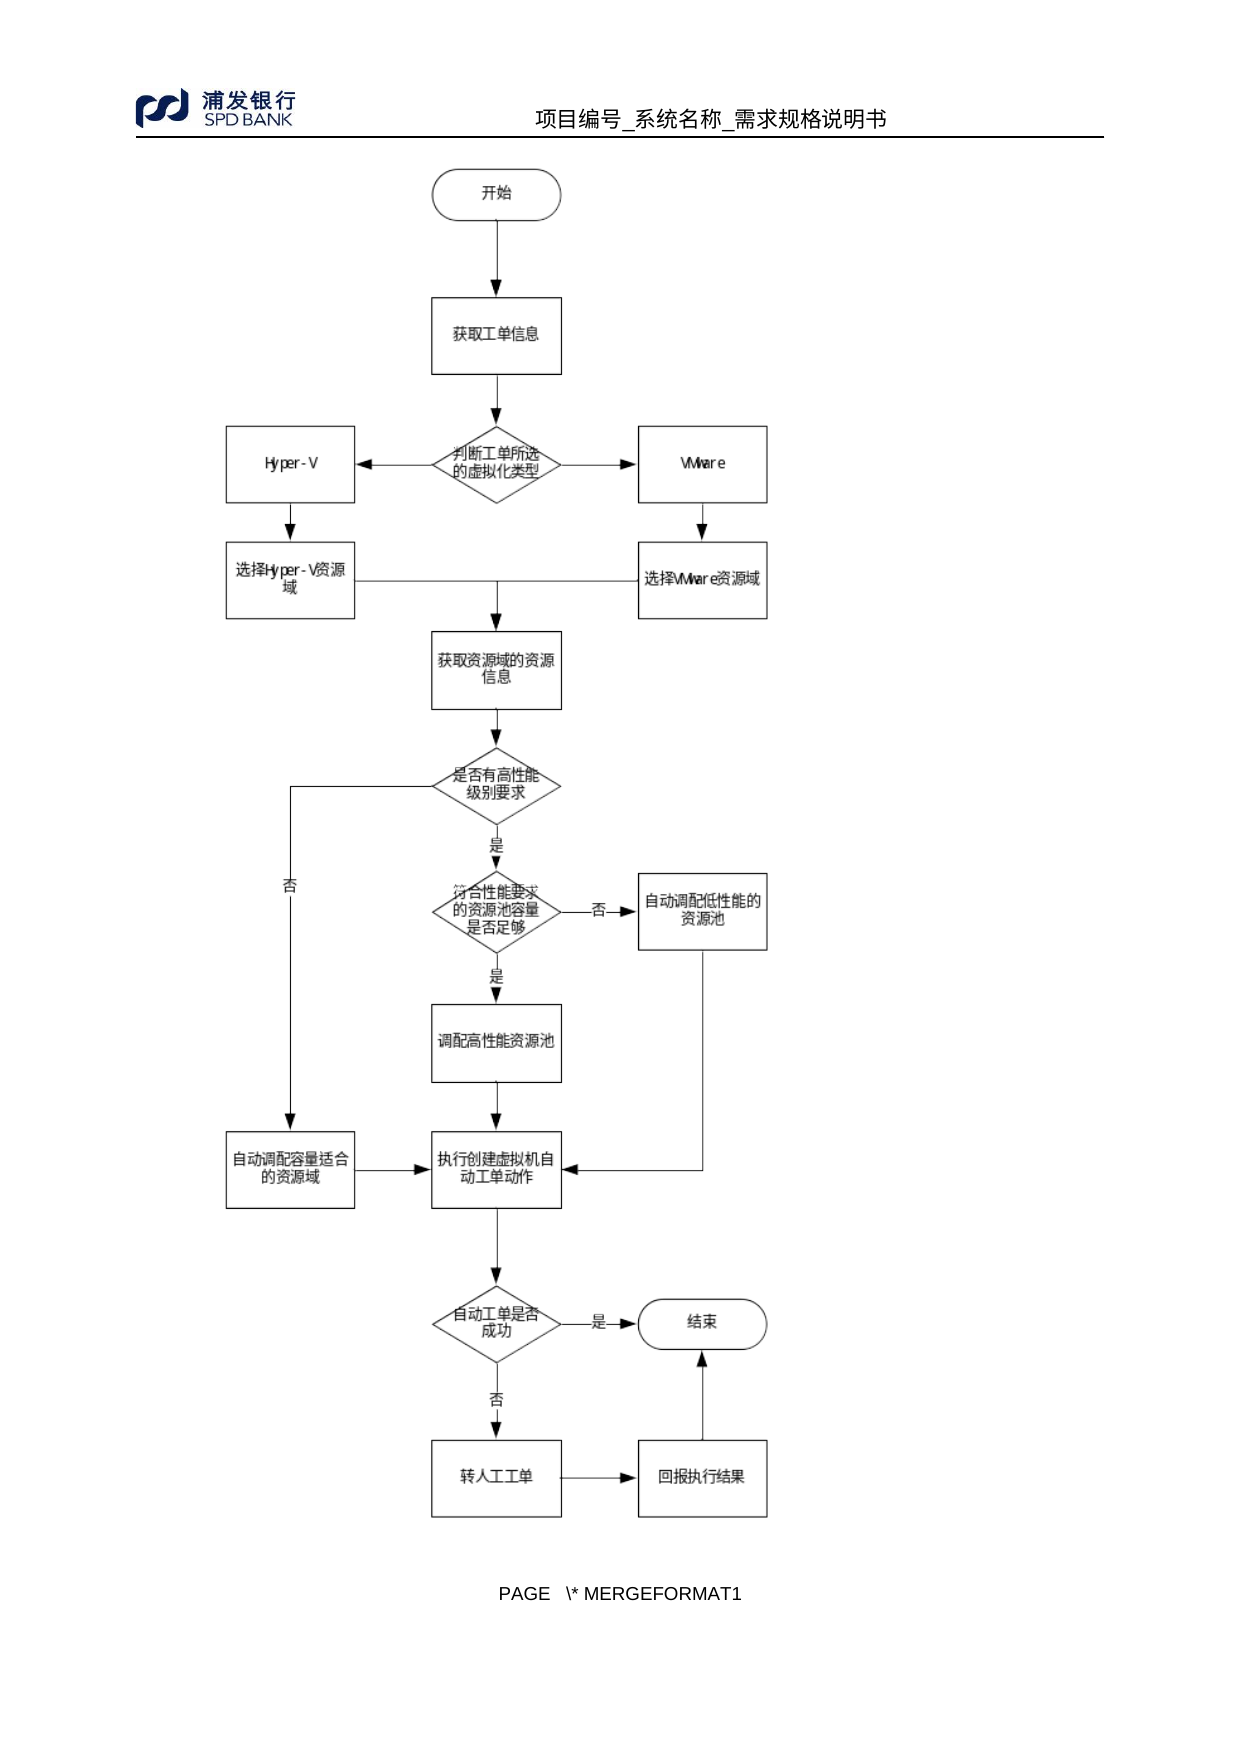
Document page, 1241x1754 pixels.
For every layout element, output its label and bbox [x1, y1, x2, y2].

picture [135, 88, 296, 128]
